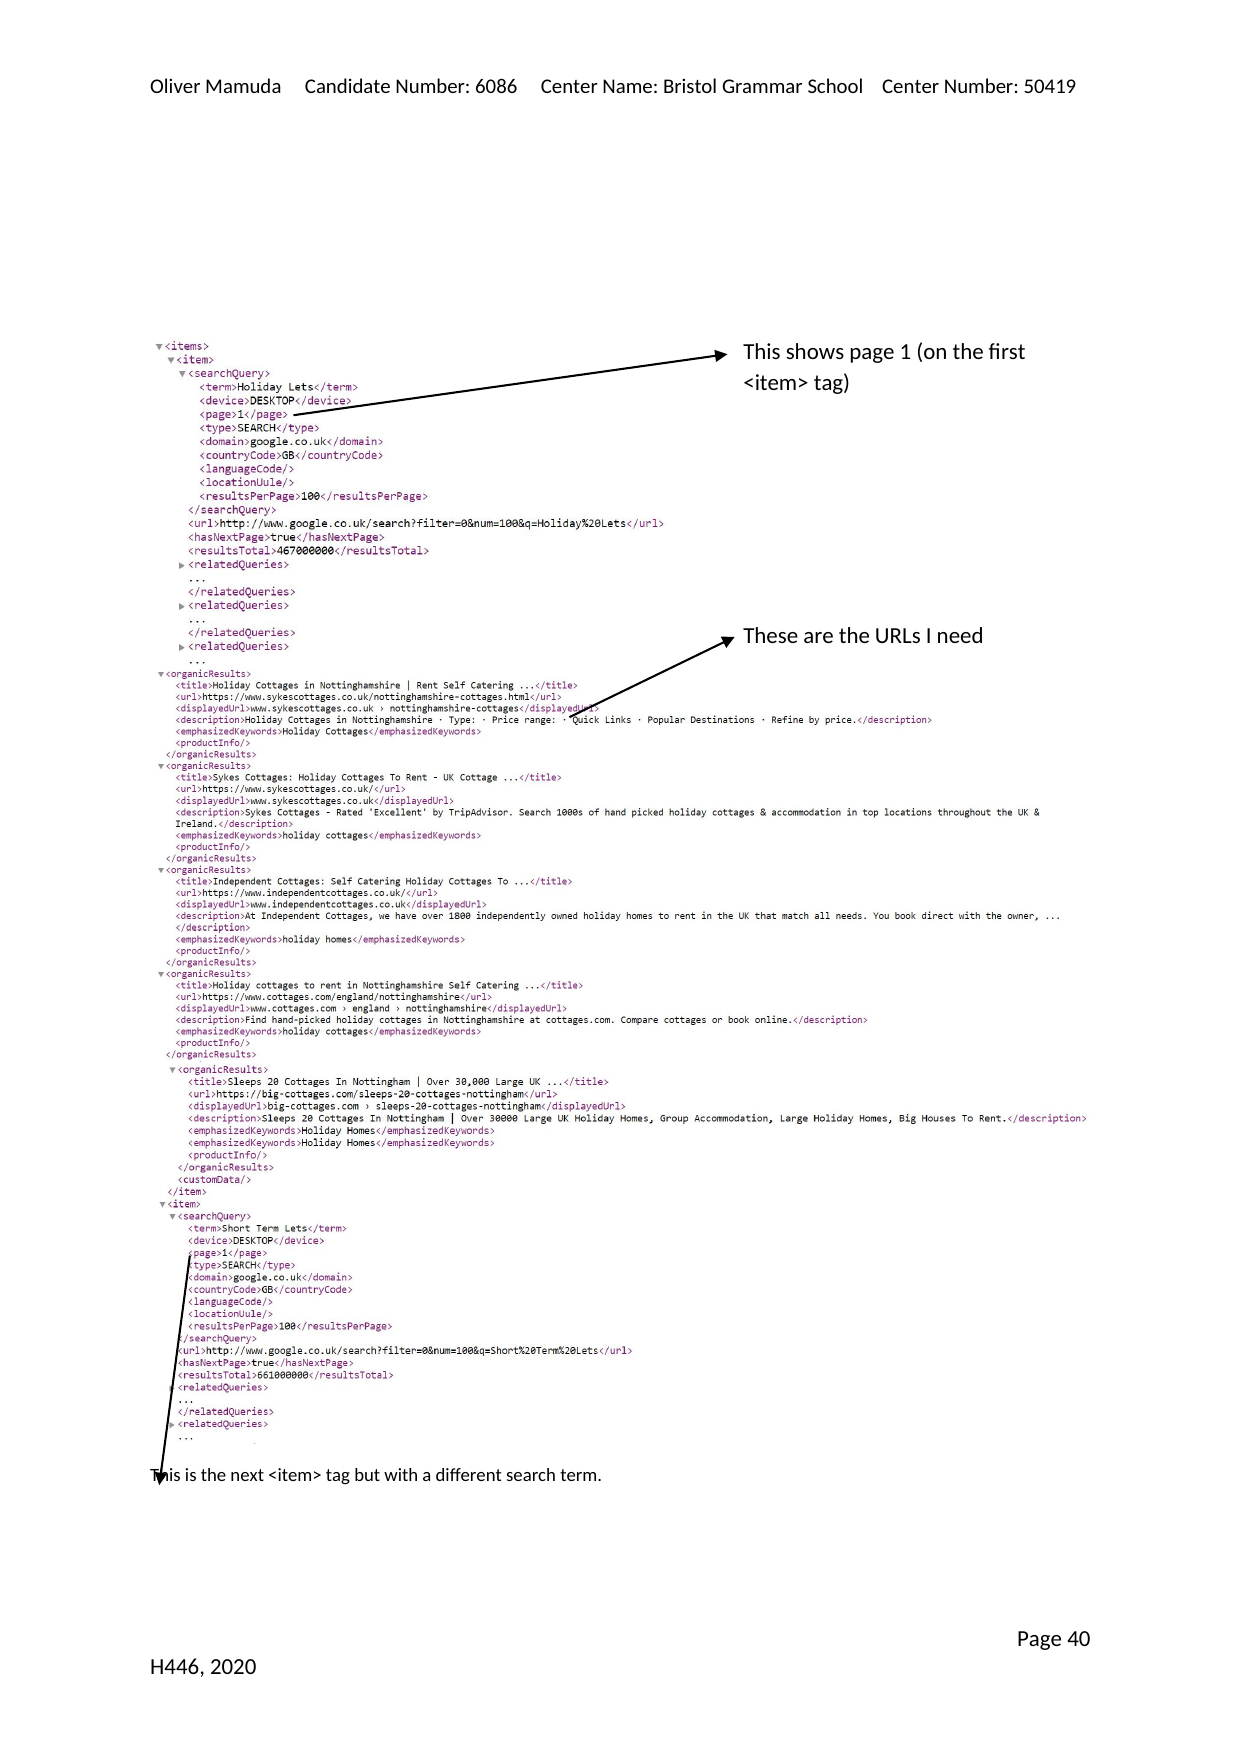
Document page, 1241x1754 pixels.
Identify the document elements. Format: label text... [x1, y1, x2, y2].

picture [150, 1063, 1091, 1444]
picture [150, 337, 1069, 1062]
text This shows page 1 (on the first <item> tag) [725, 337, 1090, 396]
text This is the next <item> tag but with a different search term. [160, 1463, 1090, 1486]
text These are the URLs I need [725, 621, 1090, 649]
